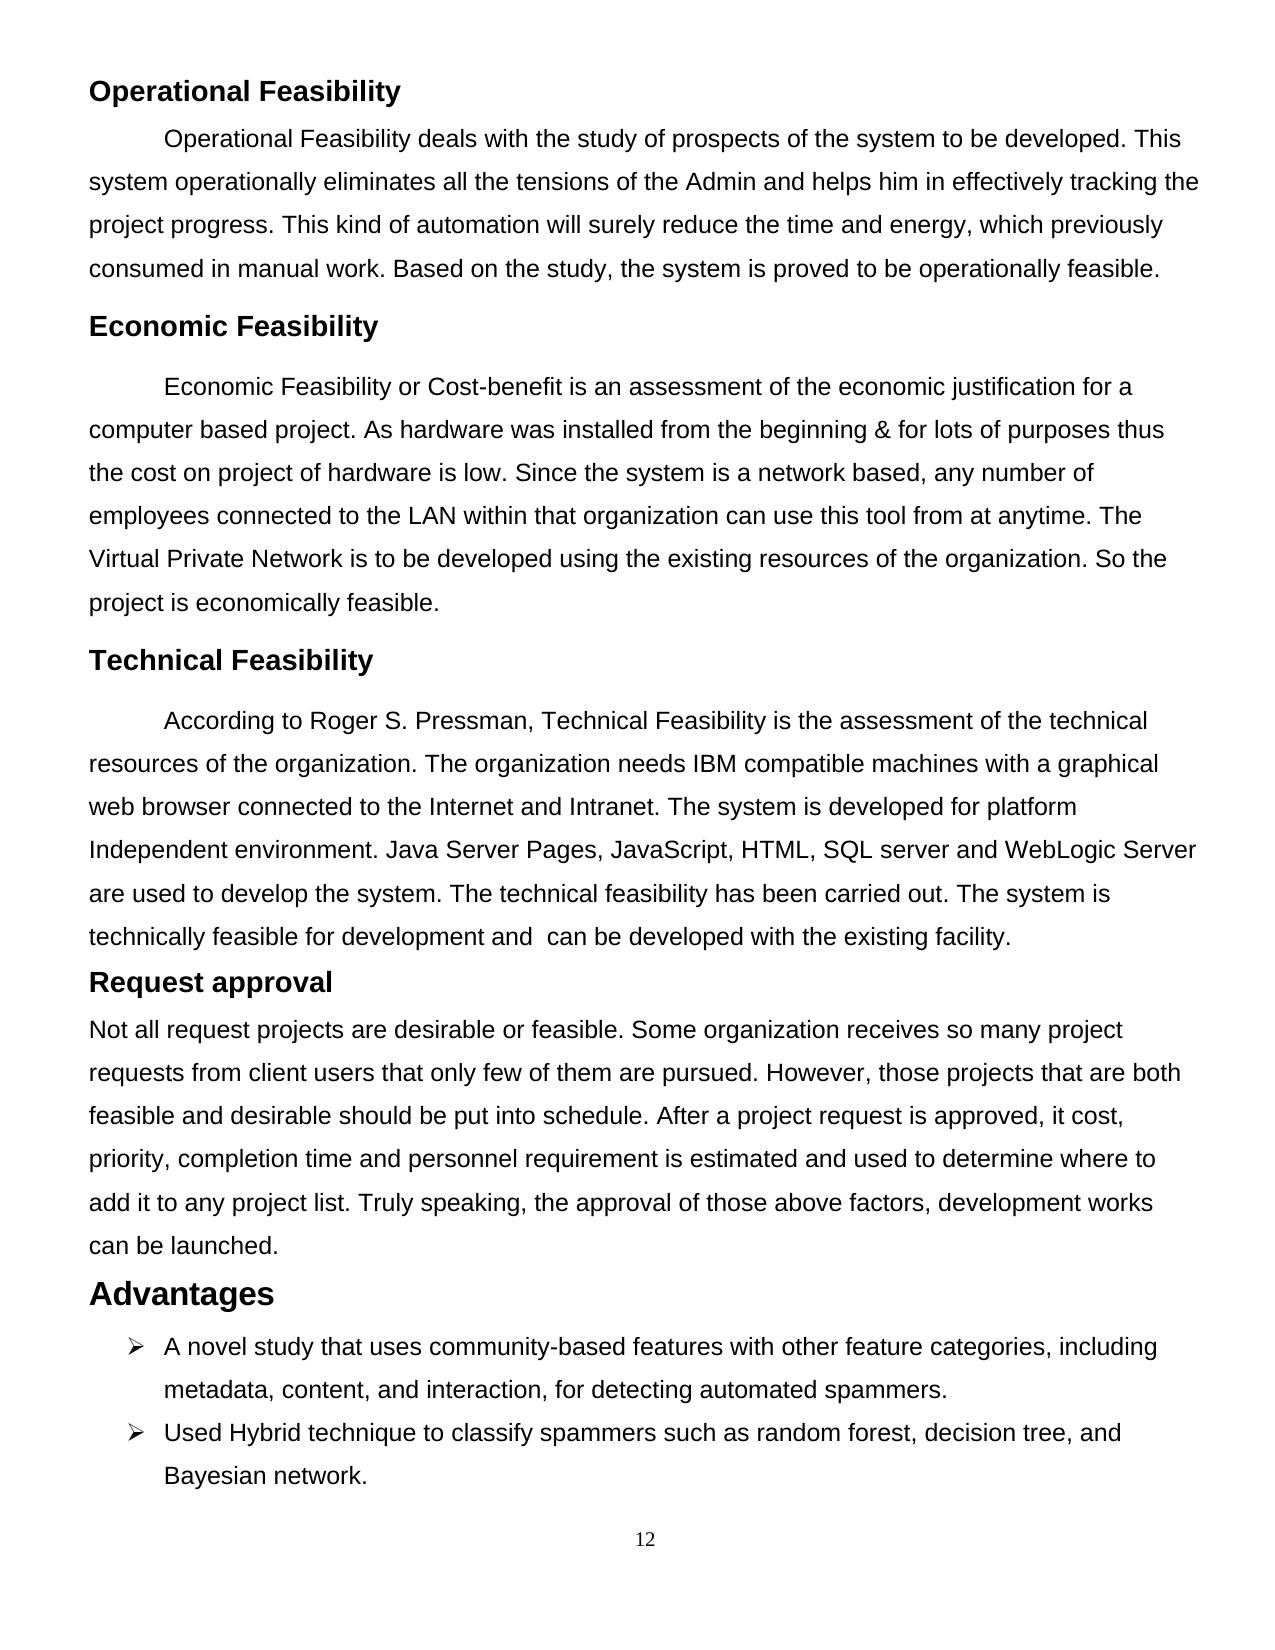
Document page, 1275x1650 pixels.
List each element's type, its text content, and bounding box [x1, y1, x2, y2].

text Technical Feasibility [89, 643, 1201, 677]
list Used Hybrid technique to classify spammers such as random forest, decision tree, and Bayesian network. [126, 1418, 1201, 1490]
text Advantages [89, 1274, 1201, 1312]
text Operational Feasibility [89, 74, 1201, 107]
text Operational Feasibility deals with the study of prospects of the system to be developed. This system operationally eliminates all the tensions of the Admin and helps him in effectively tracking the project progress. This kind of automation will surely reduce the time and energy, which previously consumed in manual work. Based on the study, the system is proved to be operationally feasible. [89, 124, 1201, 282]
list A novel study that uses community-based features with other feature categories, including metadata, content, and interaction, for detecting automated spammers. [126, 1331, 1201, 1403]
text Request approval [89, 965, 1201, 998]
text Not all request projects are desirable or feasible. Some organization receives so many project requests from client users that only few of them are pursued. However, those projects that are both feasible and desirable should be put into schedule. After a project request is approved, it cost, priority, completion time and personnel requirement is estimated and used to determine where to add it to any project list. Truly speaking, the approval of those above factors, development works can be launched. [89, 1015, 1201, 1259]
text According to Roger S. Pressman, Technical Feasibility is the assessment of the technical resources of the organization. The organization needs IBM compatible machines with a graphical web browser connected to the Internet and Intranet. The system is developed for platform Independent environment. Java Server Pages, JavaScript, HTML, SQL server and WebLogic Server are used to develop the system. The technical feasibility has been carried out. The system is technically feasible for development and can be developed with the existing facility. [89, 706, 1201, 950]
text Economic Feasibility or Cost-benefit is an assessment of the economic justification for a computer based project. As hardware was installed from the beginning & for lots of purposes thus the cost on project of hardware is low. Since the system is a network based, any number of employees connected to the LAN within that organization can use this tool from at anytime. The Virtual Private Network is to be developed using the existing resources of the organization. So the project is economically feasible. [89, 372, 1201, 616]
text Economic Feasibility [89, 309, 1201, 343]
